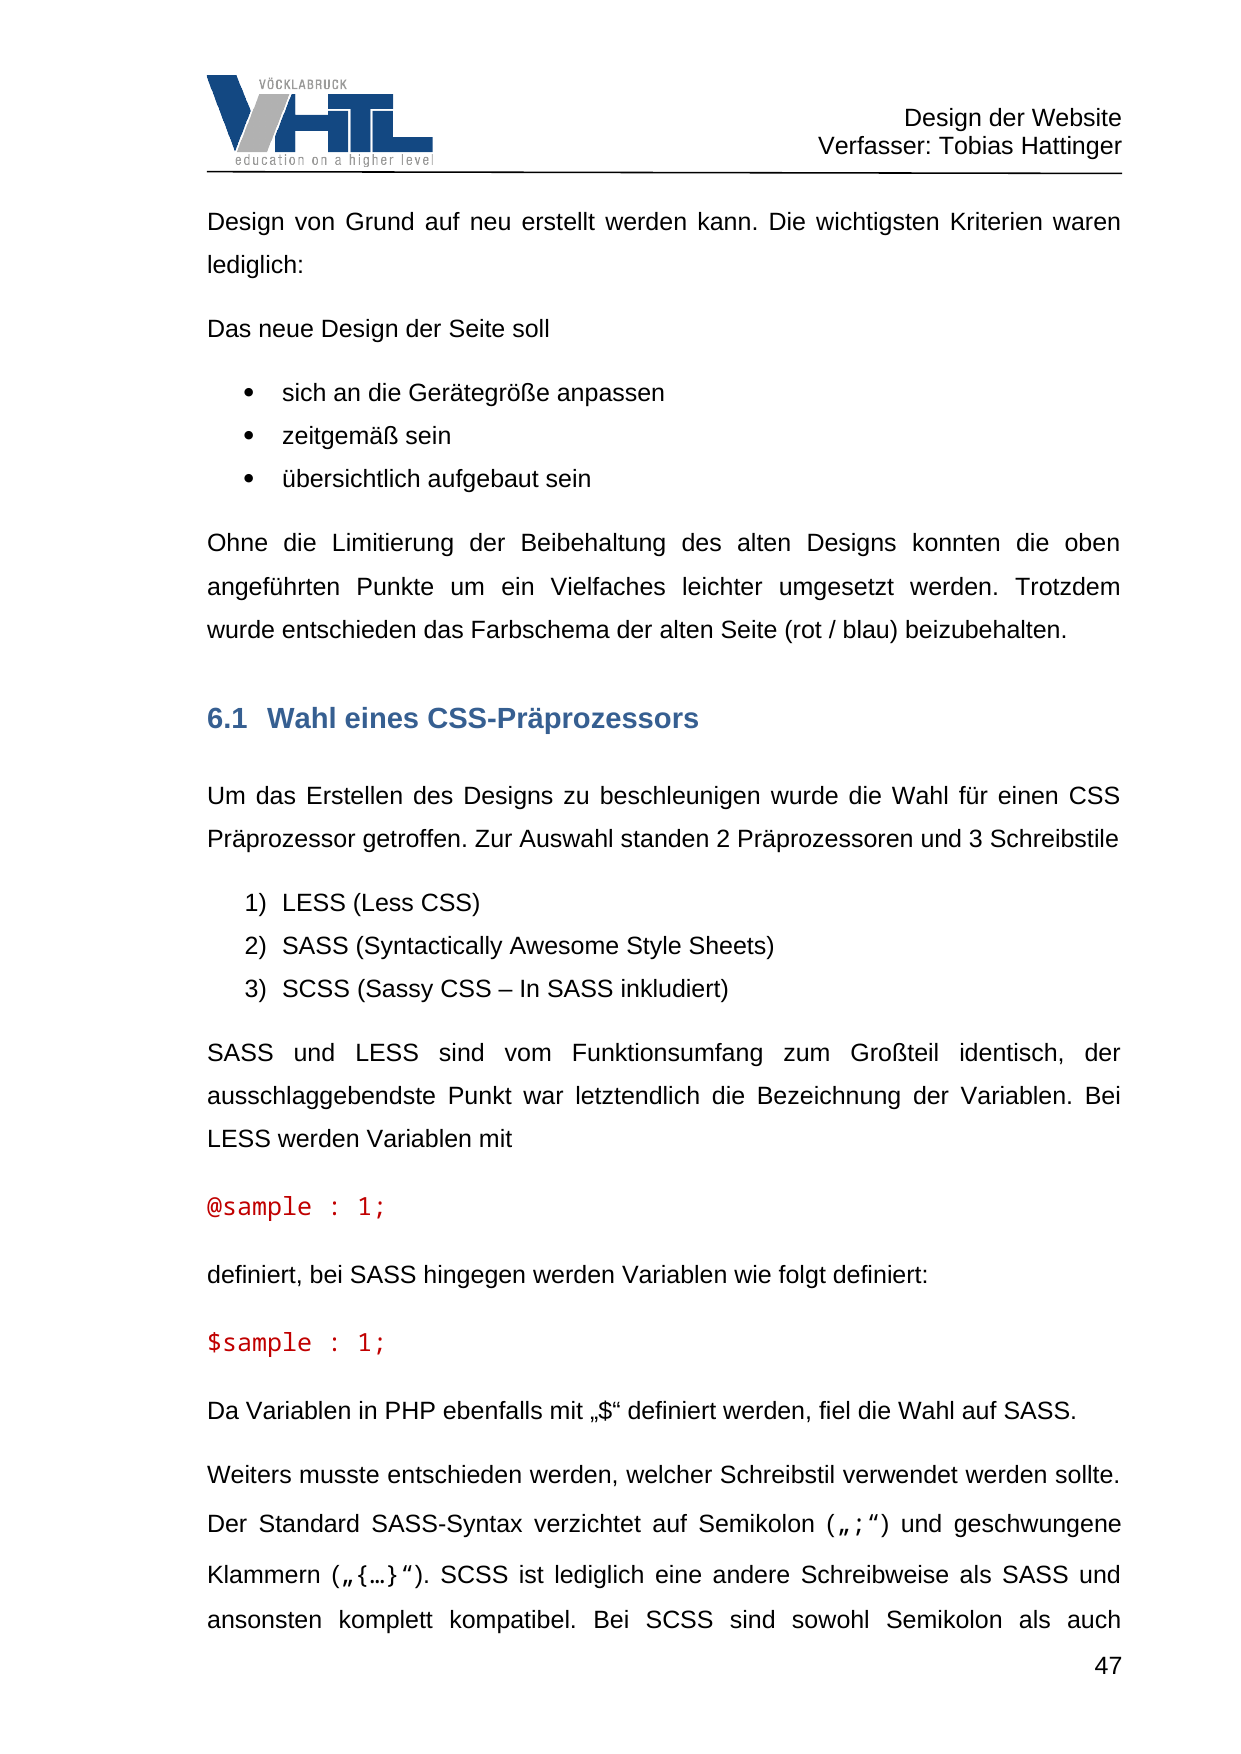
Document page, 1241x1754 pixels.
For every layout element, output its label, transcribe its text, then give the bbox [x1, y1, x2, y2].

text $sample : 1; [207, 1324, 1122, 1358]
list LESS (Less CSS) [244, 888, 1122, 917]
picture [206, 75, 433, 167]
text Da Variablen in PHP ebenfalls mit „$“ definiert werden, fiel die Wahl auf SASS. [207, 1396, 1122, 1425]
text Ohne die Limitierung der Beibehaltung des alten Designs konnten die oben angeführten Punkte um ein Vielfaches leichter umgesetzt werden. Trotzdem wurde entschieden das Farbschema der alten Seite (rot / blau) beizubehalten. [207, 528, 1122, 643]
text Das neue Design der Seite soll [207, 314, 1122, 343]
text @sample : 1; [207, 1188, 1122, 1222]
text Um das Erstellen des Designs zu beschleunigen wurde die Wahl für einen CSS Präprozessor getroffen. Zur Auswahl standen 2 Präprozessoren und 3 Schreibstile [207, 781, 1122, 853]
list zeitgemäß sein [244, 421, 1122, 450]
list SASS (Syntactically Awesome Style Sheets) [244, 931, 1122, 960]
list SCSS (Sassy CSS – In SASS inkludiert) [244, 974, 1122, 1003]
text definiert, bei SASS hingegen werden Variablen wie folgt definiert: [207, 1260, 1122, 1289]
list übersichtlich aufgebaut sein [244, 464, 1122, 493]
text SASS und LESS sind vom Funktionsumfang zum Großteil identisch, der ausschlaggebendste Punkt war letztendlich die Bezeichnung der Variablen. Bei LESS werden Variablen mit [207, 1038, 1122, 1153]
list sich an die Gerätegröße anpassen [244, 378, 1122, 407]
subtitle Wahl eines CSS-Präprozessors [207, 701, 1122, 735]
